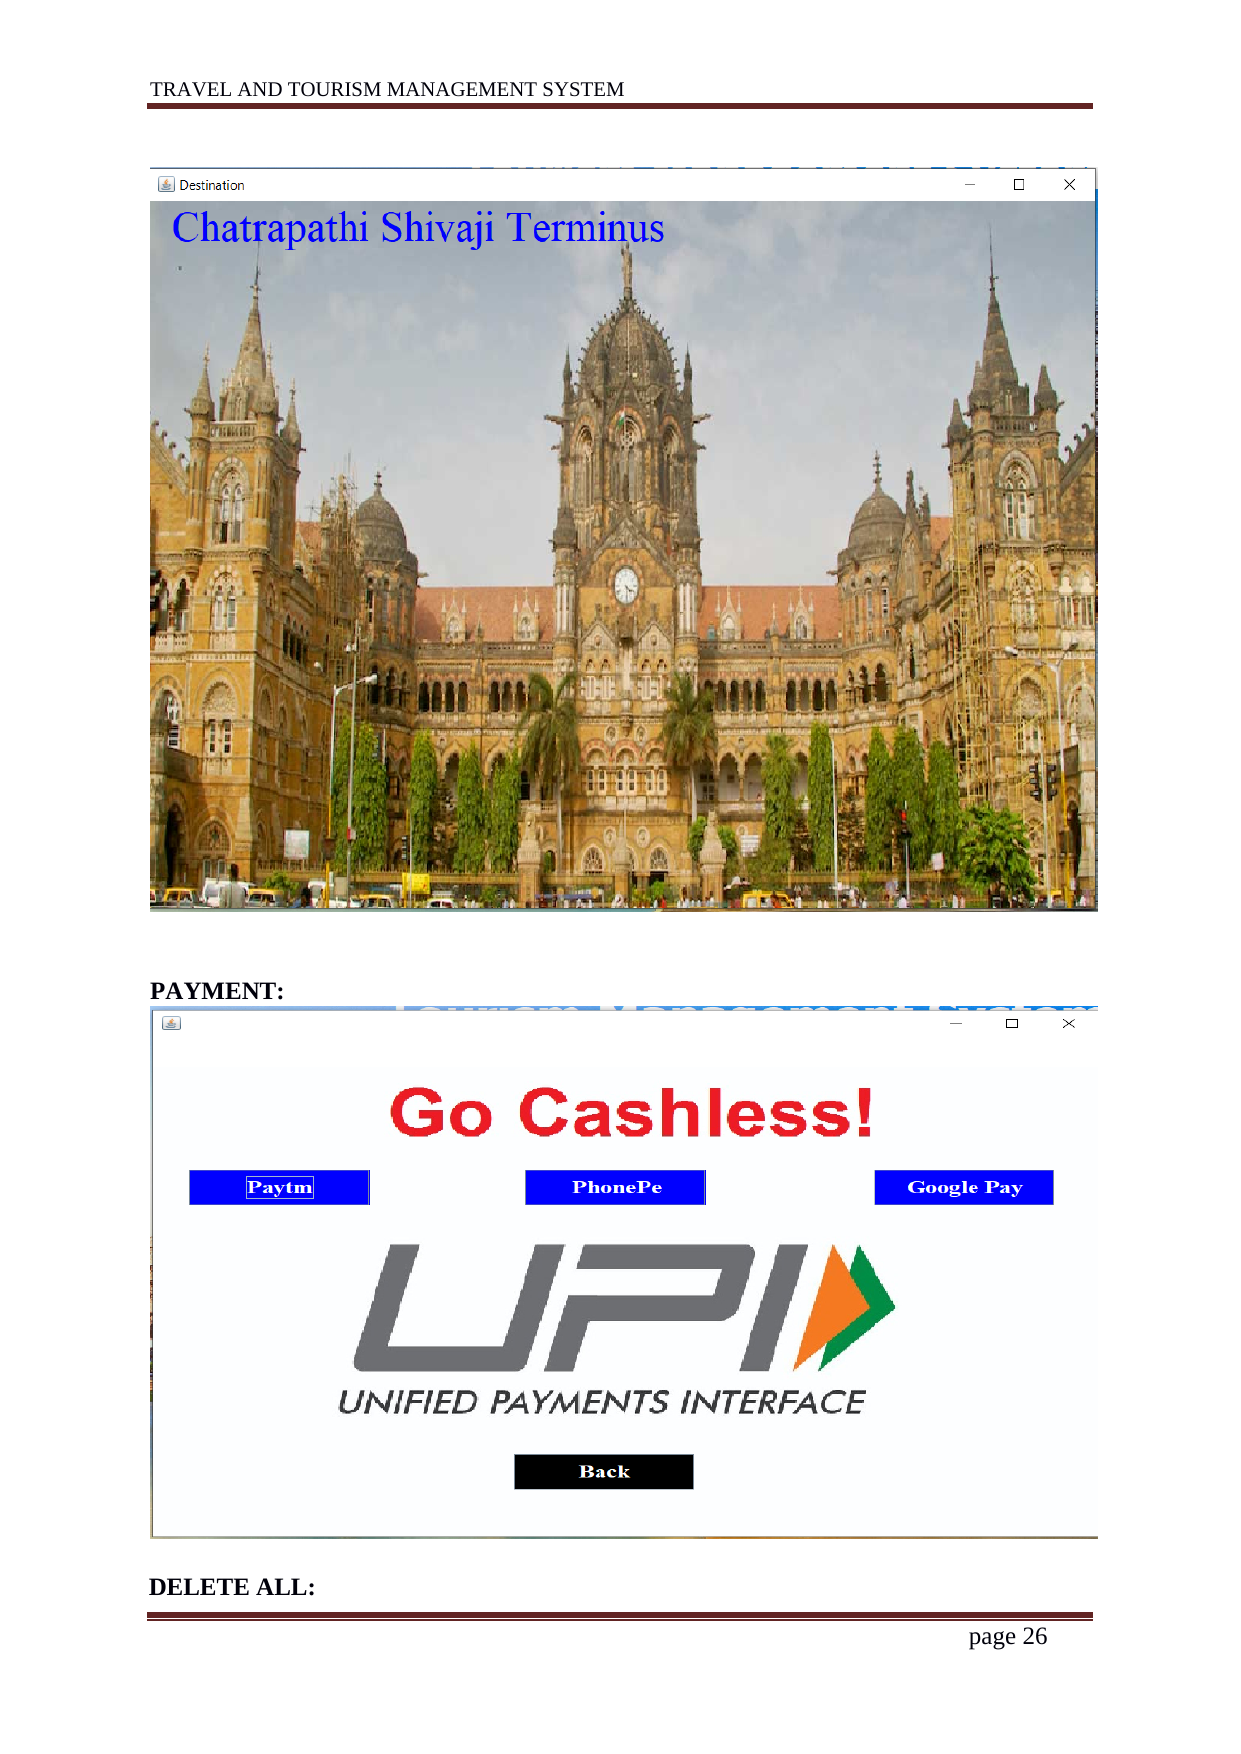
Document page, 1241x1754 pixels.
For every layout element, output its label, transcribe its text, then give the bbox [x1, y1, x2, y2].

text PAYMENT: [150, 976, 1098, 1004]
picture [150, 167, 1098, 912]
text DELETE ALL: [148, 1572, 1098, 1601]
picture [150, 1006, 1098, 1539]
